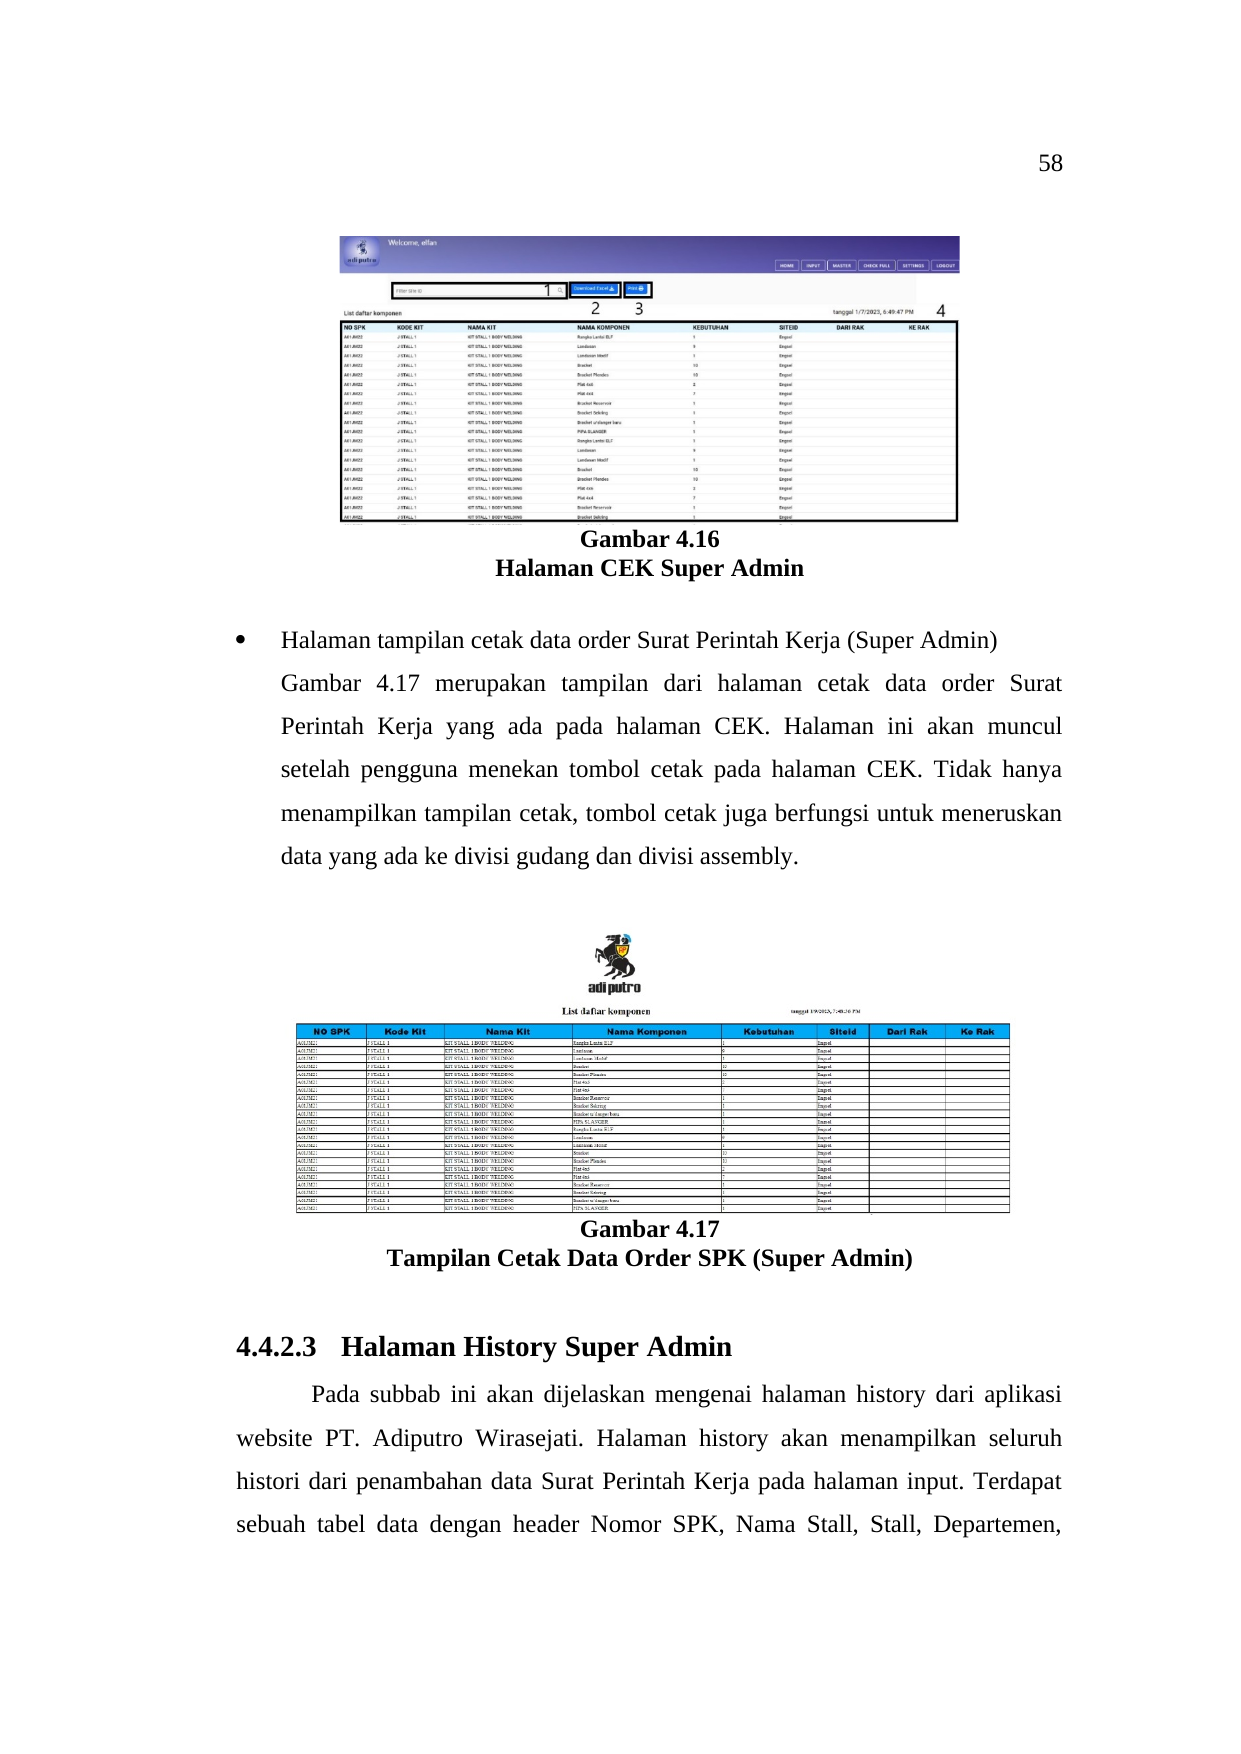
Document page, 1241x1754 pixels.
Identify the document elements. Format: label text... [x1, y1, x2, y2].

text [236, 1379, 1063, 1538]
text Gambar 4.16 Halaman CEK Super Admin [236, 524, 1063, 582]
list Halaman tampilan cetak data order Surat Perintah Kerja (Super Admin) [236, 625, 1063, 654]
picture [283, 927, 1016, 1215]
list Halaman History Super Admin [236, 1329, 1063, 1363]
text Gambar 4.17 merupakan tampilan dari halaman cetak data order Surat Perintah Kerja yang ada pada halaman CEK. Halaman ini akan muncul setelah pengguna menekan tombol cetak pada halaman CEK. Tidak hanya menampilkan tampilan cetak, tombol cetak juga berfungsi untuk meneruskan data yang ada ke divisi gudang dan divisi assembly. [281, 668, 1063, 869]
picture [339, 236, 960, 525]
text Gambar 4.17 Tampilan Cetak Data Order SPK (Super Admin) [236, 1214, 1063, 1272]
